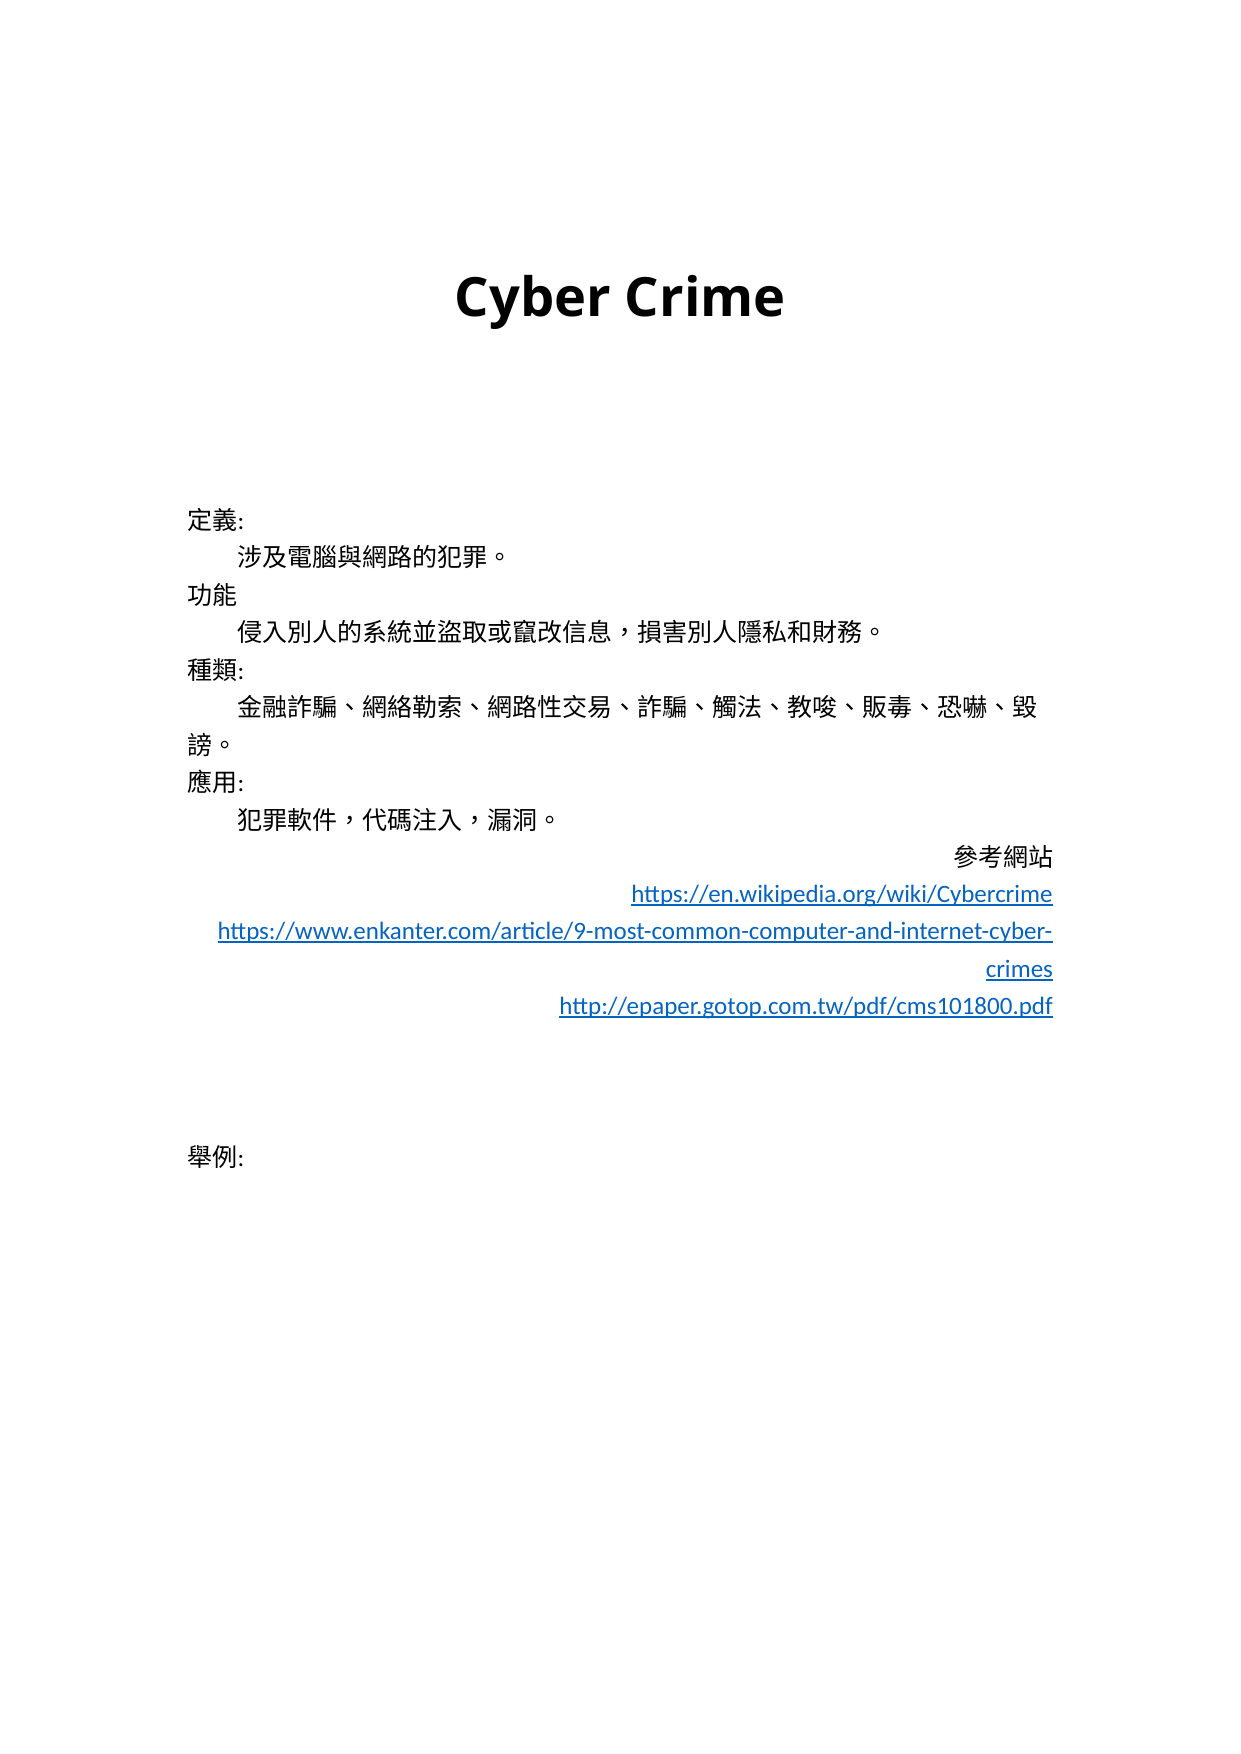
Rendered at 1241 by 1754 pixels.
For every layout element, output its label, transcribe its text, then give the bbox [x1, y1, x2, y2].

text https://www.enkanter.com/article/9-most-common-computer-and-internet-cyber-crimes [187, 912, 1053, 987]
text 金融詐騙、網絡勒索、網路性交易、詐騙、觸法、教唆、販毒、恐嚇、毀謗。 [187, 687, 1053, 762]
text 犯罪軟件，代碼注入，漏洞。 [187, 799, 1053, 837]
text 應用: [187, 762, 1053, 799]
text http://epaper.gotop.com.tw/pdf/cms101800.pdf [187, 987, 1053, 1024]
text 定義: [187, 499, 1053, 537]
text 侵入別人的系統並盜取或竄改信息，損害別人隱私和財務。 [187, 612, 1053, 649]
text https://en.wikipedia.org/wiki/Cybercrime [187, 874, 1053, 912]
subtitle Cyber Crime [187, 258, 1053, 333]
text 涉及電腦與網路的犯罪。 [187, 537, 1053, 574]
text 功能 [187, 574, 1053, 612]
text 種類: [187, 649, 1053, 687]
text 舉例: [187, 1137, 1053, 1174]
text 參考網站 [187, 837, 1053, 874]
